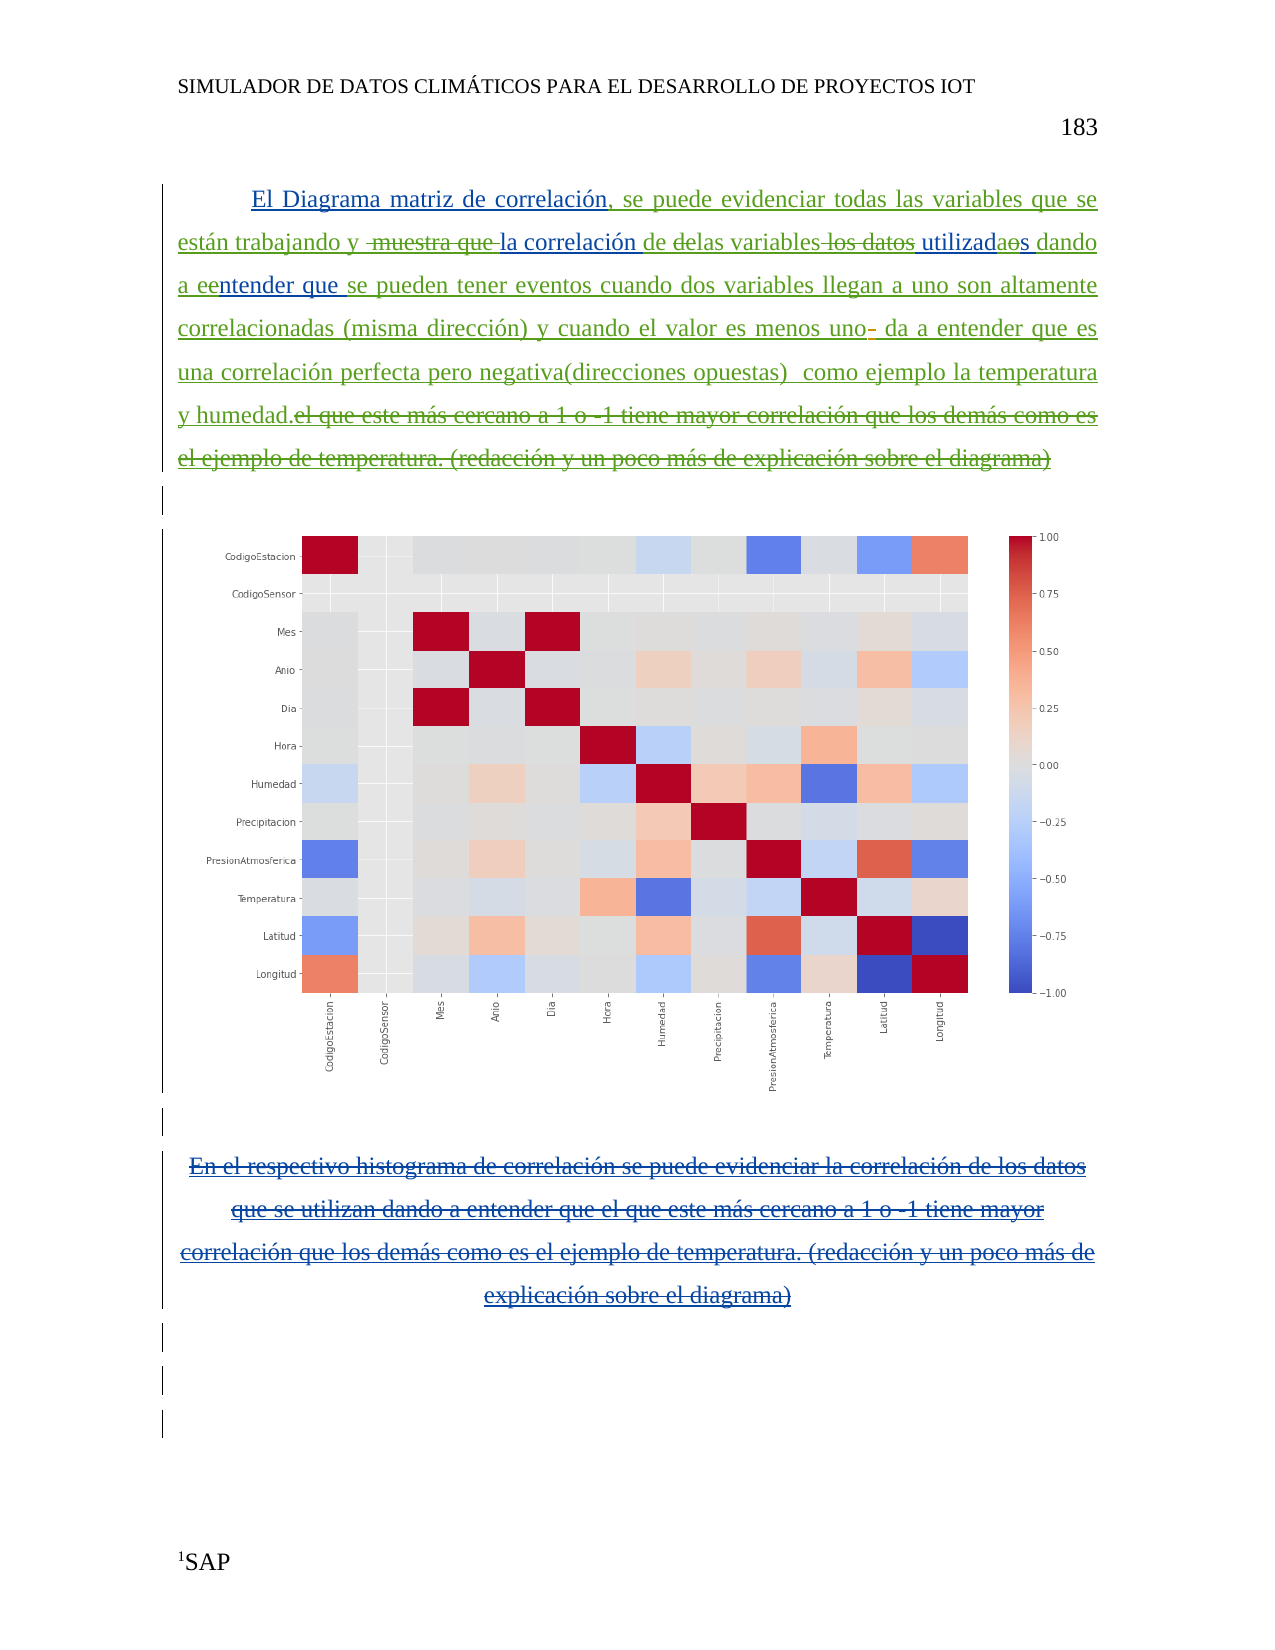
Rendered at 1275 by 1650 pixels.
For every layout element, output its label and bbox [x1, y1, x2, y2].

picture [203, 529, 1072, 1094]
